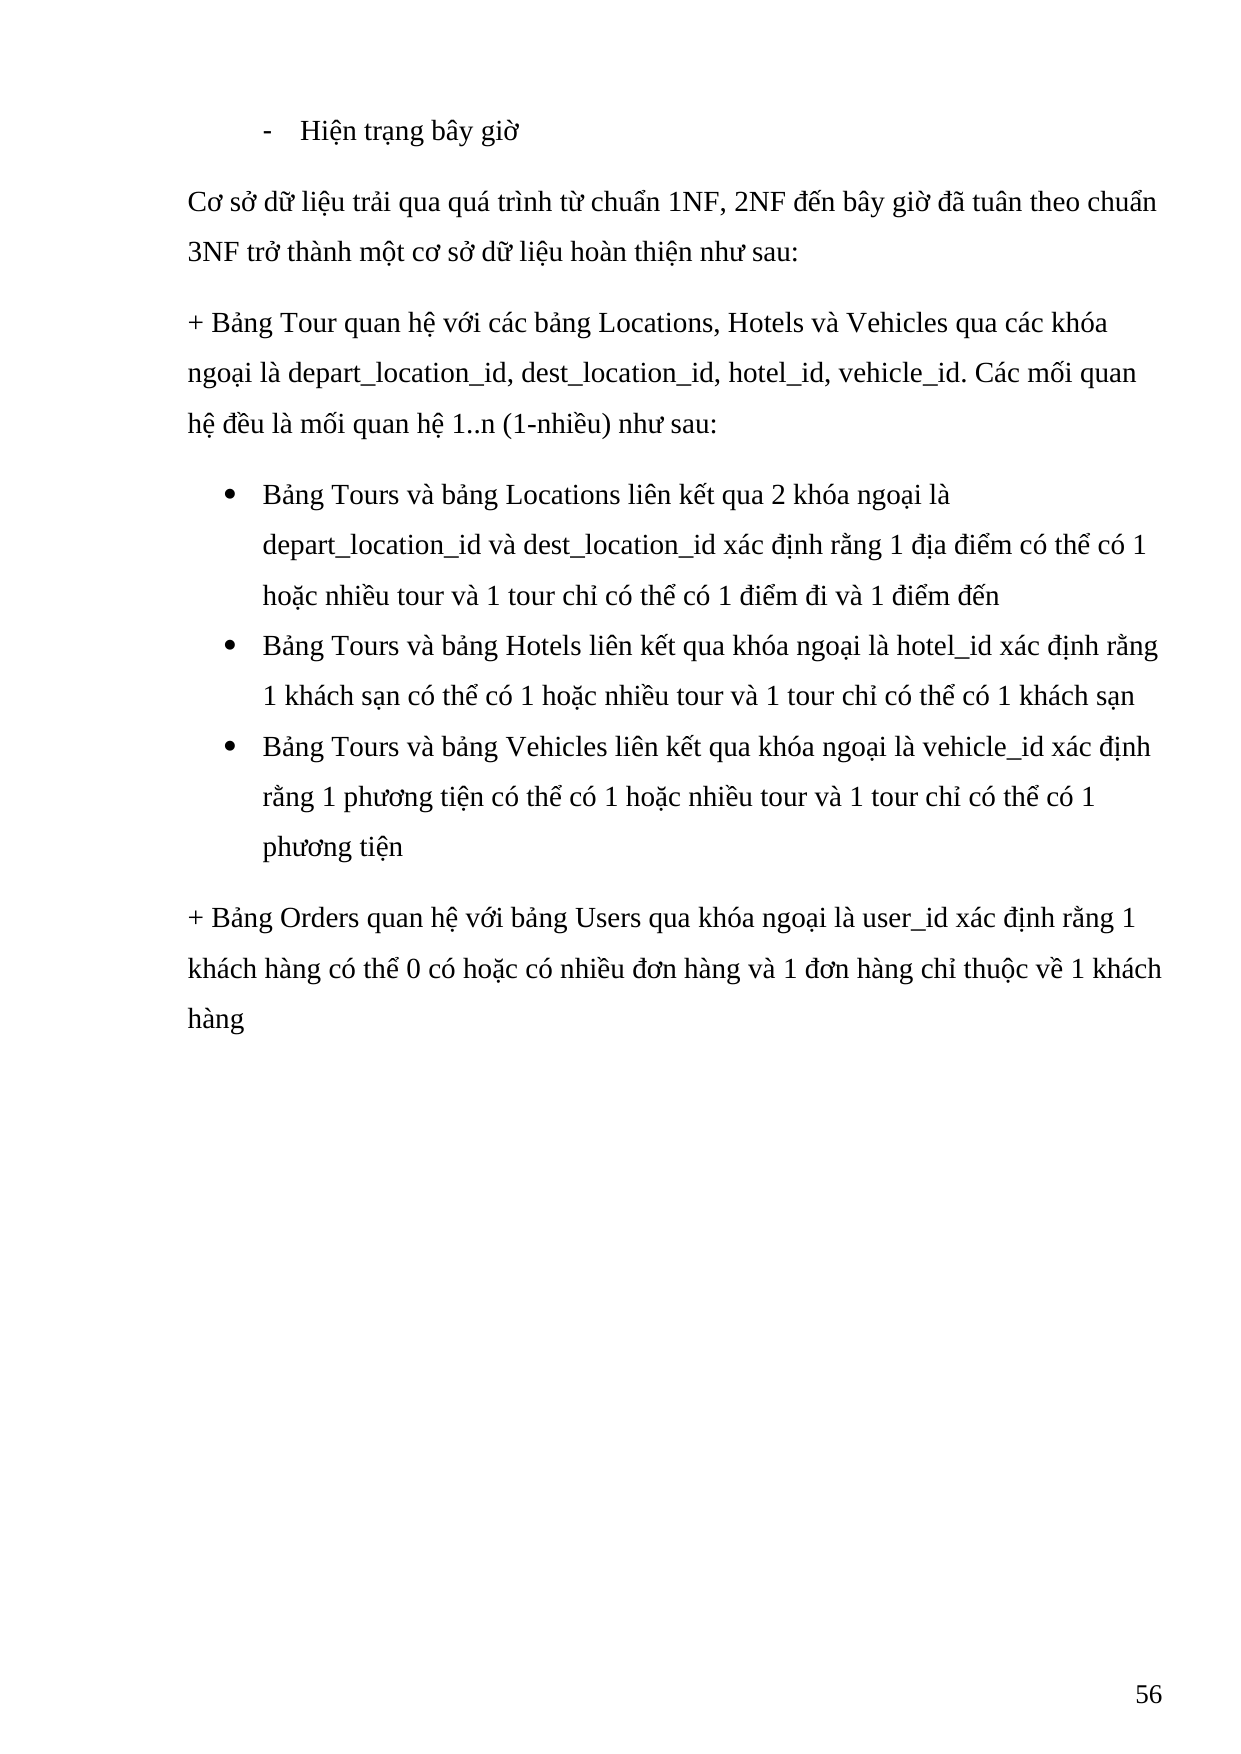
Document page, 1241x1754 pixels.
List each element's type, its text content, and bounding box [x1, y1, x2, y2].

list Hiện trạng bây giờ [262, 112, 1162, 146]
text Cơ sở dữ liệu trải qua quá trình từ chuẩn 1NF, 2NF đến bây giờ đã tuân theo chuẩn 3NF trở thành một cơ sở dữ liệu hoàn thiện như sau: [187, 184, 1162, 268]
text + Bảng Tour quan hệ với các bảng Locations, Hotels và Vehicles qua các khóa ngoại là depart_location_id, dest_location_id, hotel_id, vehicle_id. Các mối quan hệ đều là mối quan hệ 1..n (1-nhiều) như sau: [187, 305, 1162, 439]
list Bảng Tours và bảng Locations liên kết qua 2 khóa ngoại là depart_location_id và dest_location_id xác định rằng 1 địa điểm có thể có 1 hoặc nhiều tour và 1 tour chỉ có thể có 1 điểm đi và 1 điểm đến [225, 477, 1162, 611]
text + Bảng Orders quan hệ với bảng Users qua khóa ngoại là user_id xác định rằng 1 khách hàng có thể 0 có hoặc có nhiều đơn hàng và 1 đơn hàng chỉ thuộc về 1 khách hàng [187, 901, 1162, 1035]
list Bảng Tours và bảng Vehicles liên kết qua khóa ngoại là vehicle_id xác định rằng 1 phương tiện có thể có 1 hoặc nhiều tour và 1 tour chỉ có thể có 1 phương tiện [225, 729, 1162, 863]
list Bảng Tours và bảng Hotels liên kết qua khóa ngoại là hotel_id xác định rằng 1 khách sạn có thể có 1 hoặc nhiều tour và 1 tour chỉ có thể có 1 khách sạn [225, 628, 1162, 712]
